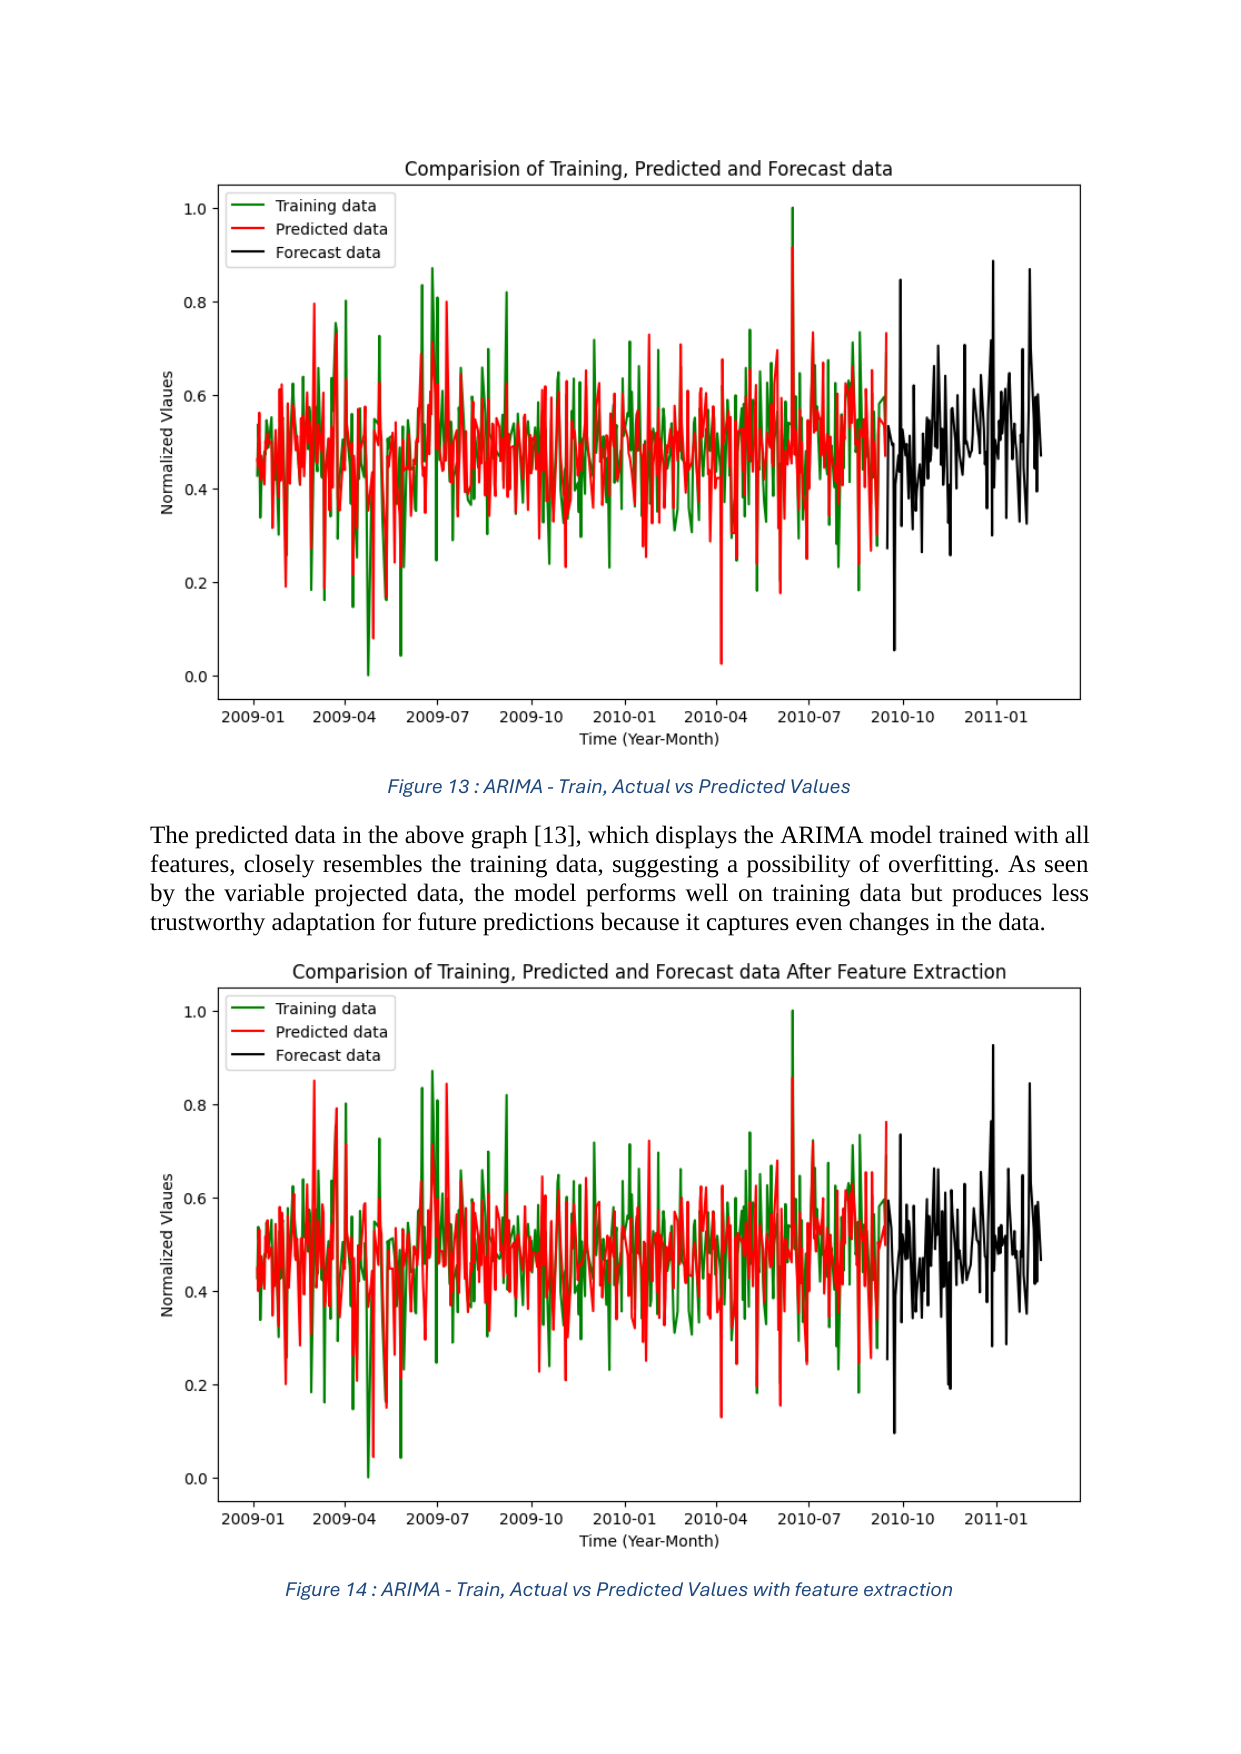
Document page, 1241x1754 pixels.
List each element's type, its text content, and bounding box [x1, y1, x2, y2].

text Figure 14 : ARIMA - Train, Actual vs Predicted Values with feature extraction [150, 1576, 1090, 1602]
picture [150, 150, 1091, 758]
text The predicted data in the above graph [13], which displays the ARIMA model trained with all features, closely resembles the training data, suggesting a possibility of overfitting. As seen by the variable projected data, the model performs well on training data but produces less trustworthy adaptation for future predictions because it captures even changes in the data. [150, 821, 1090, 936]
text Figure 13 : ARIMA - Train, Actual vs Predicted Values [150, 774, 1090, 800]
picture [150, 952, 1091, 1560]
